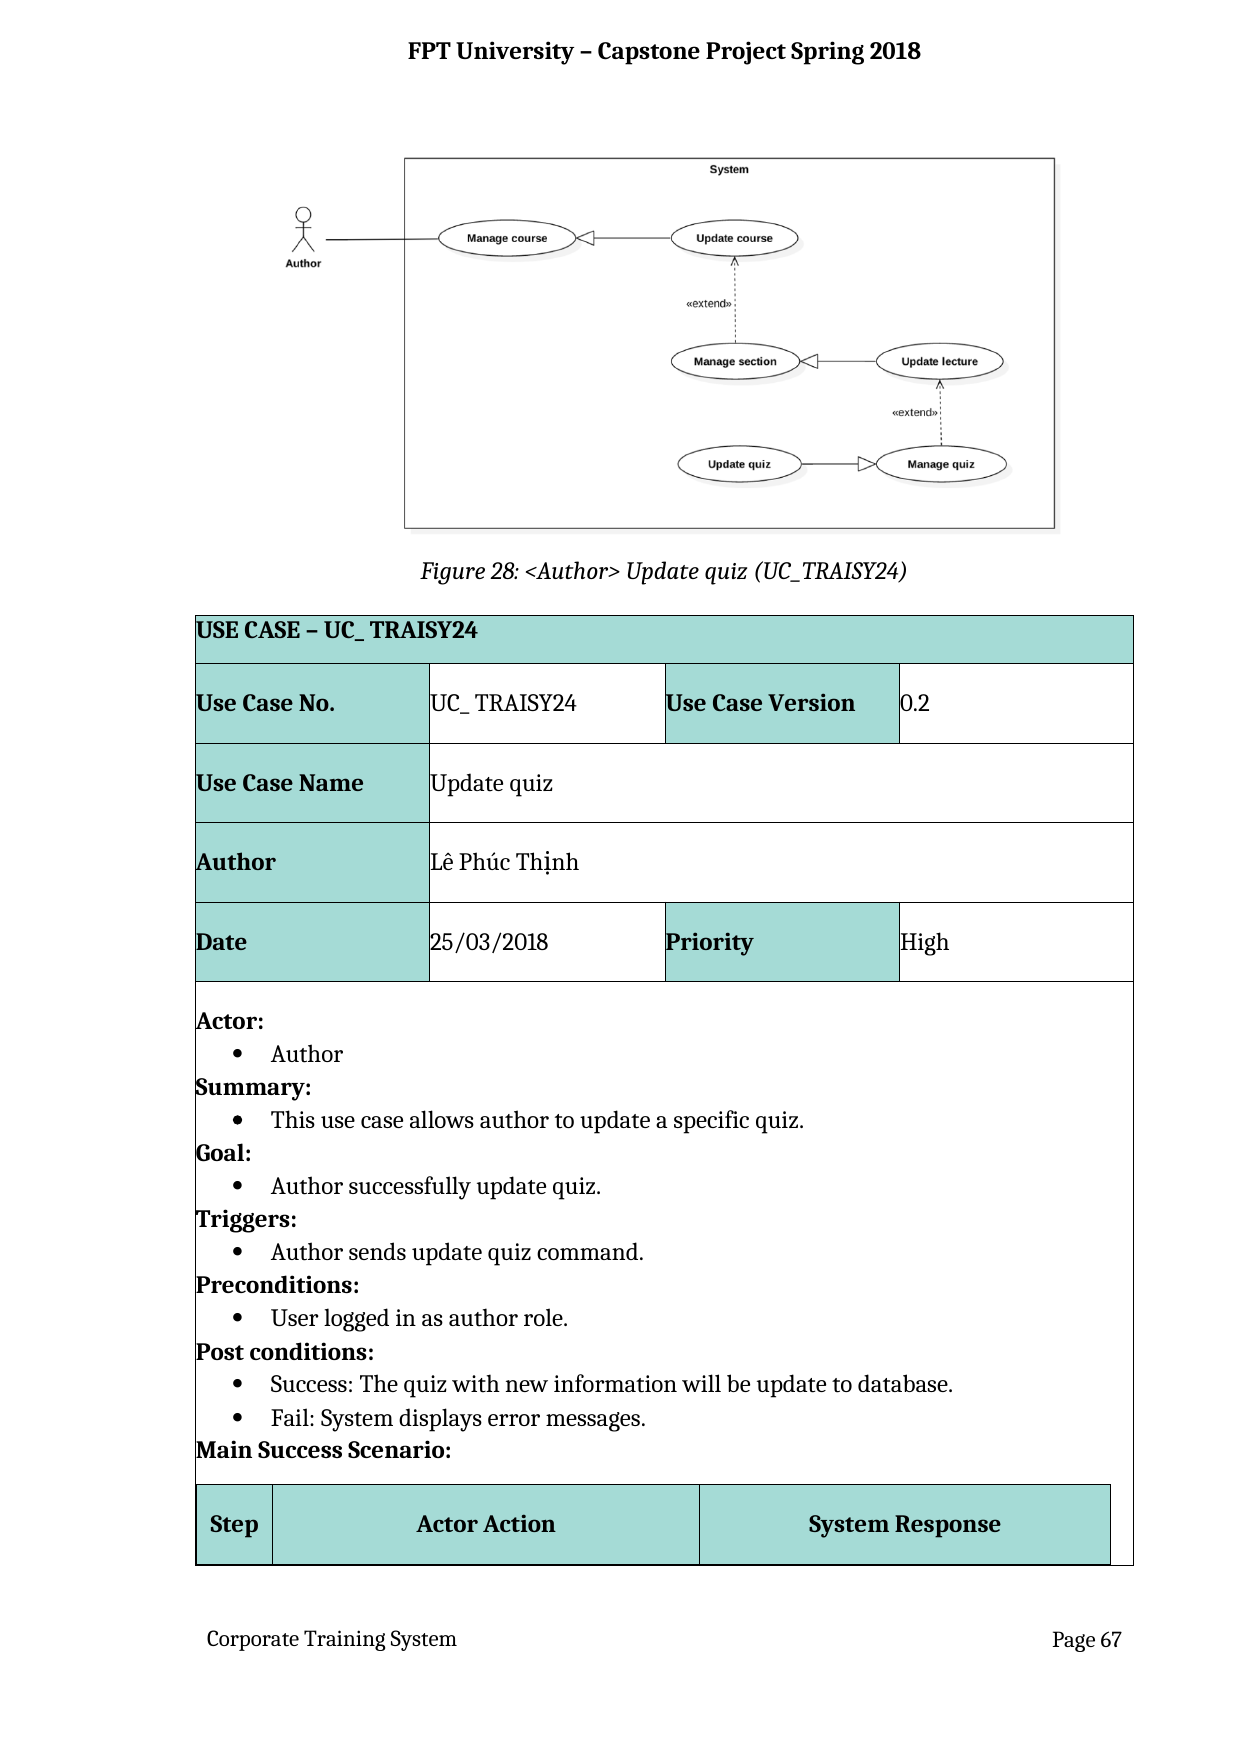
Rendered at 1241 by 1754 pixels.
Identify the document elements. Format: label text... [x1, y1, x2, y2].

table_cell Use Case Name [196, 744, 429, 822]
table_cell Date [196, 903, 429, 981]
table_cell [196, 982, 1133, 1565]
table_cell Lê Phúc Thịnh [430, 823, 1133, 902]
table_cell High [900, 903, 1133, 981]
table_cell Priority [666, 903, 899, 981]
table_cell 25/03/2018 [430, 903, 665, 981]
table_cell Author [196, 823, 429, 902]
table_cell Use Case No. [196, 664, 429, 743]
table_header USE CASE – UC_ TRAISY24 [196, 616, 1133, 663]
table_cell Update quiz [430, 744, 1133, 822]
table_cell Use Case Version [666, 664, 899, 743]
picture [266, 147, 1063, 539]
table_cell UC_ TRAISY24 [430, 664, 665, 743]
table_cell 0.2 [900, 664, 1133, 743]
text Figure 28: <Author> Update quiz (UC_TRAISY24) [207, 557, 1122, 586]
